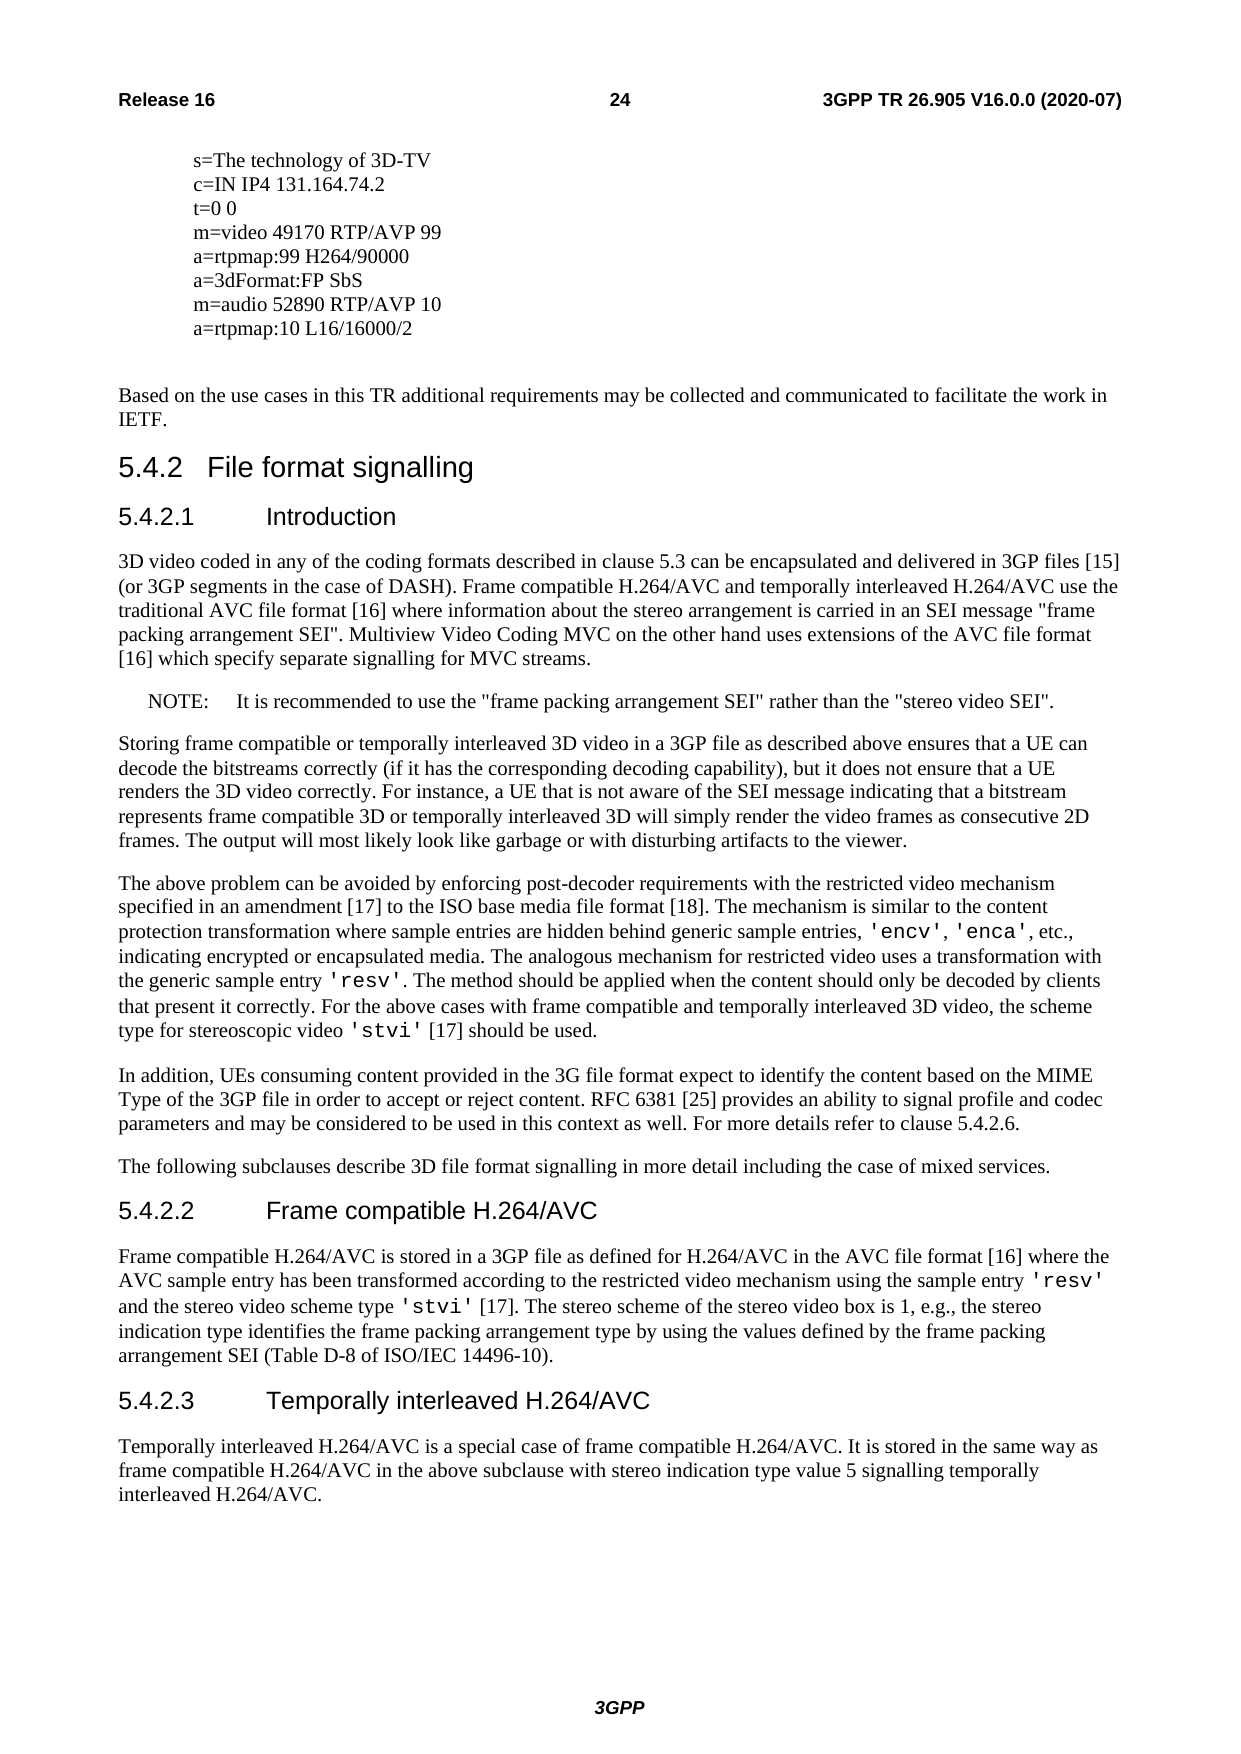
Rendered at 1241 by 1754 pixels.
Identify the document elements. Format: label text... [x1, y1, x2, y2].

text m=video 49170 RTP/AVP 99 [193, 220, 1122, 244]
subtitle 5.4.2 File format signalling [118, 450, 1122, 483]
text Storing frame compatible or temporally interleaved 3D video in a 3GP file as described above ensures that a UE can decode the bitstreams correctly (if it has the corresponding decoding capability), but it does not ensure that a UE renders the 3D video correctly. For instance, a UE that is not aware of the SEI message indicating that a bitstream represents frame compatible 3D or temporally interleaved 3D will simply render the video frames as consecutive 2D frames. The output will most likely look like garbage or with disturbing artifacts to the viewer. [118, 731, 1122, 852]
text a=3dFormat:FP SbS [193, 268, 1122, 292]
subtitle 5.4.2.1 Introduction [118, 502, 1122, 531]
text Temporally interleaved H.264/AVC is a special case of frame compatible H.264/AVC. It is stored in the same way as frame compatible H.264/AVC in the above subclause with stereo indication type value 5 signalling temporally interleaved H.264/AVC. [118, 1434, 1122, 1506]
text a=rtpmap:10 L16/16000/2 [193, 316, 1122, 340]
text Frame compatible H.264/AVC is stored in a 3GP file as defined for H.264/AVC in the AVC file format [16] where the AVC sample entry has been transformed according to the restricted video mechanism using the sample entry 'resv' and the stereo video scheme type 'stvi' [17]. The stereo scheme of the stereo video box is 1, e.g., the stereo indication type identifies the frame packing arrangement type by using the values defined by the frame packing arrangement SEI (Table D-8 of ISO/IEC 14496-10). [118, 1244, 1122, 1367]
text a=rtpmap:99 H264/90000 [193, 244, 1122, 268]
text Based on the use cases in this TR additional requirements may be collected and communicated to facilitate the work in IETF. [118, 383, 1122, 431]
text 3D video coded in any of the coding formats described in clause 5.3 can be encapsulated and delivered in 3GP files [15] (or 3GP segments in the case of DASH). Frame compatible H.264/AVC and temporally interleaved H.264/AVC use the traditional AVC file format [16] where information about the stereo arrangement is carried in an SEI message "frame packing arrangement SEI". Multiview Video Coding MVC on the other hand uses extensions of the AVC file format [16] which specify separate signalling for MVC streams. [118, 549, 1122, 670]
text s=The technology of 3D-TV [193, 147, 1122, 172]
text In addition, UEs consuming content provided in the 3G file format expect to identify the content based on the MIME Type of the 3GP file in order to accept or reject content. RFC 6381 [25] provides an ability to signal profile and codec parameters and may be considered to be used in this context as well. For more details refer to clause 5.4.2.6. [118, 1063, 1122, 1135]
subtitle 5.4.2.2 Frame compatible H.264/AVC [118, 1196, 1122, 1225]
text c=IN IP4 131.164.74.2 [193, 172, 1122, 196]
subtitle 5.4.2.3 Temporally interleaved H.264/AVC [118, 1386, 1122, 1415]
text The following subclauses describe 3D file format signalling in more detail including the case of mixed services. [118, 1153, 1122, 1178]
text NOTE: It is recommended to use the "frame packing arrangement SEI" rather than the "stereo video SEI". [148, 688, 1122, 713]
text The above problem can be avoided by enforcing post-decoder requirements with the restricted video mechanism specified in an amendment [17] to the ISO base media file format [18]. The mechanism is similar to the content protection transformation where sample entries are hidden behind generic sample entries, 'encv', 'enca', etc., indicating encrypted or encapsulated media. The analogous mechanism for restricted video uses a transformation with the generic sample entry 'resv'. The method should be applied when the content should only be decoded by clients that present it correctly. For the above cases with frame compatible and temporally interleaved 3D video, the scheme type for stereoscopic video 'stvi' [17] should be used. [118, 870, 1122, 1044]
text m=audio 52890 RTP/AVP 10 [193, 292, 1122, 316]
text t=0 0 [193, 196, 1122, 220]
